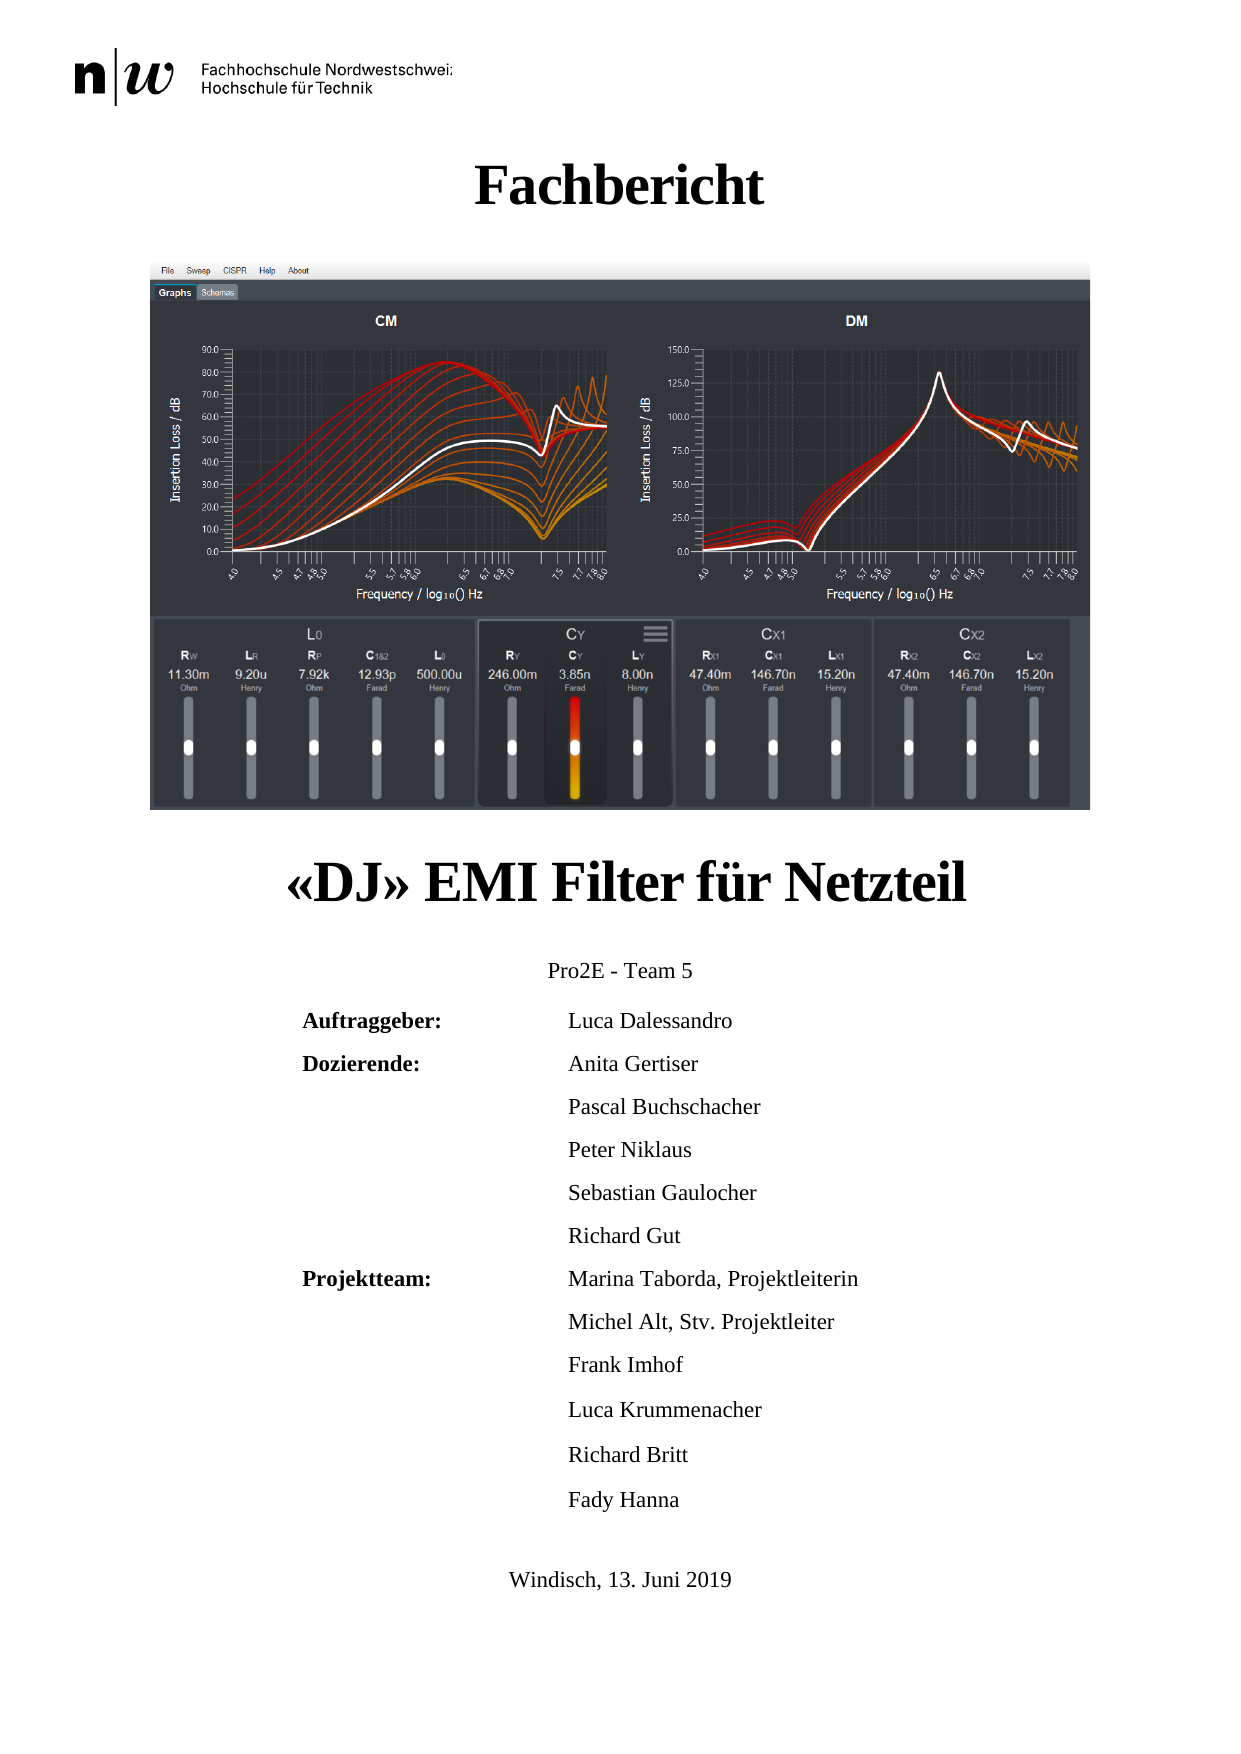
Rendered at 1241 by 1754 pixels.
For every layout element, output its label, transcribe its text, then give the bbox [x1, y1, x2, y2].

text Windisch, 13. Juni 2019 [150, 1566, 1090, 1592]
text Pro2E - Team 5 [150, 957, 1090, 983]
picture [73, 48, 452, 106]
text «DJ» EMI Filter für Netzteil [150, 847, 1090, 914]
text Fachbericht [150, 150, 1090, 217]
picture [150, 260, 1091, 810]
